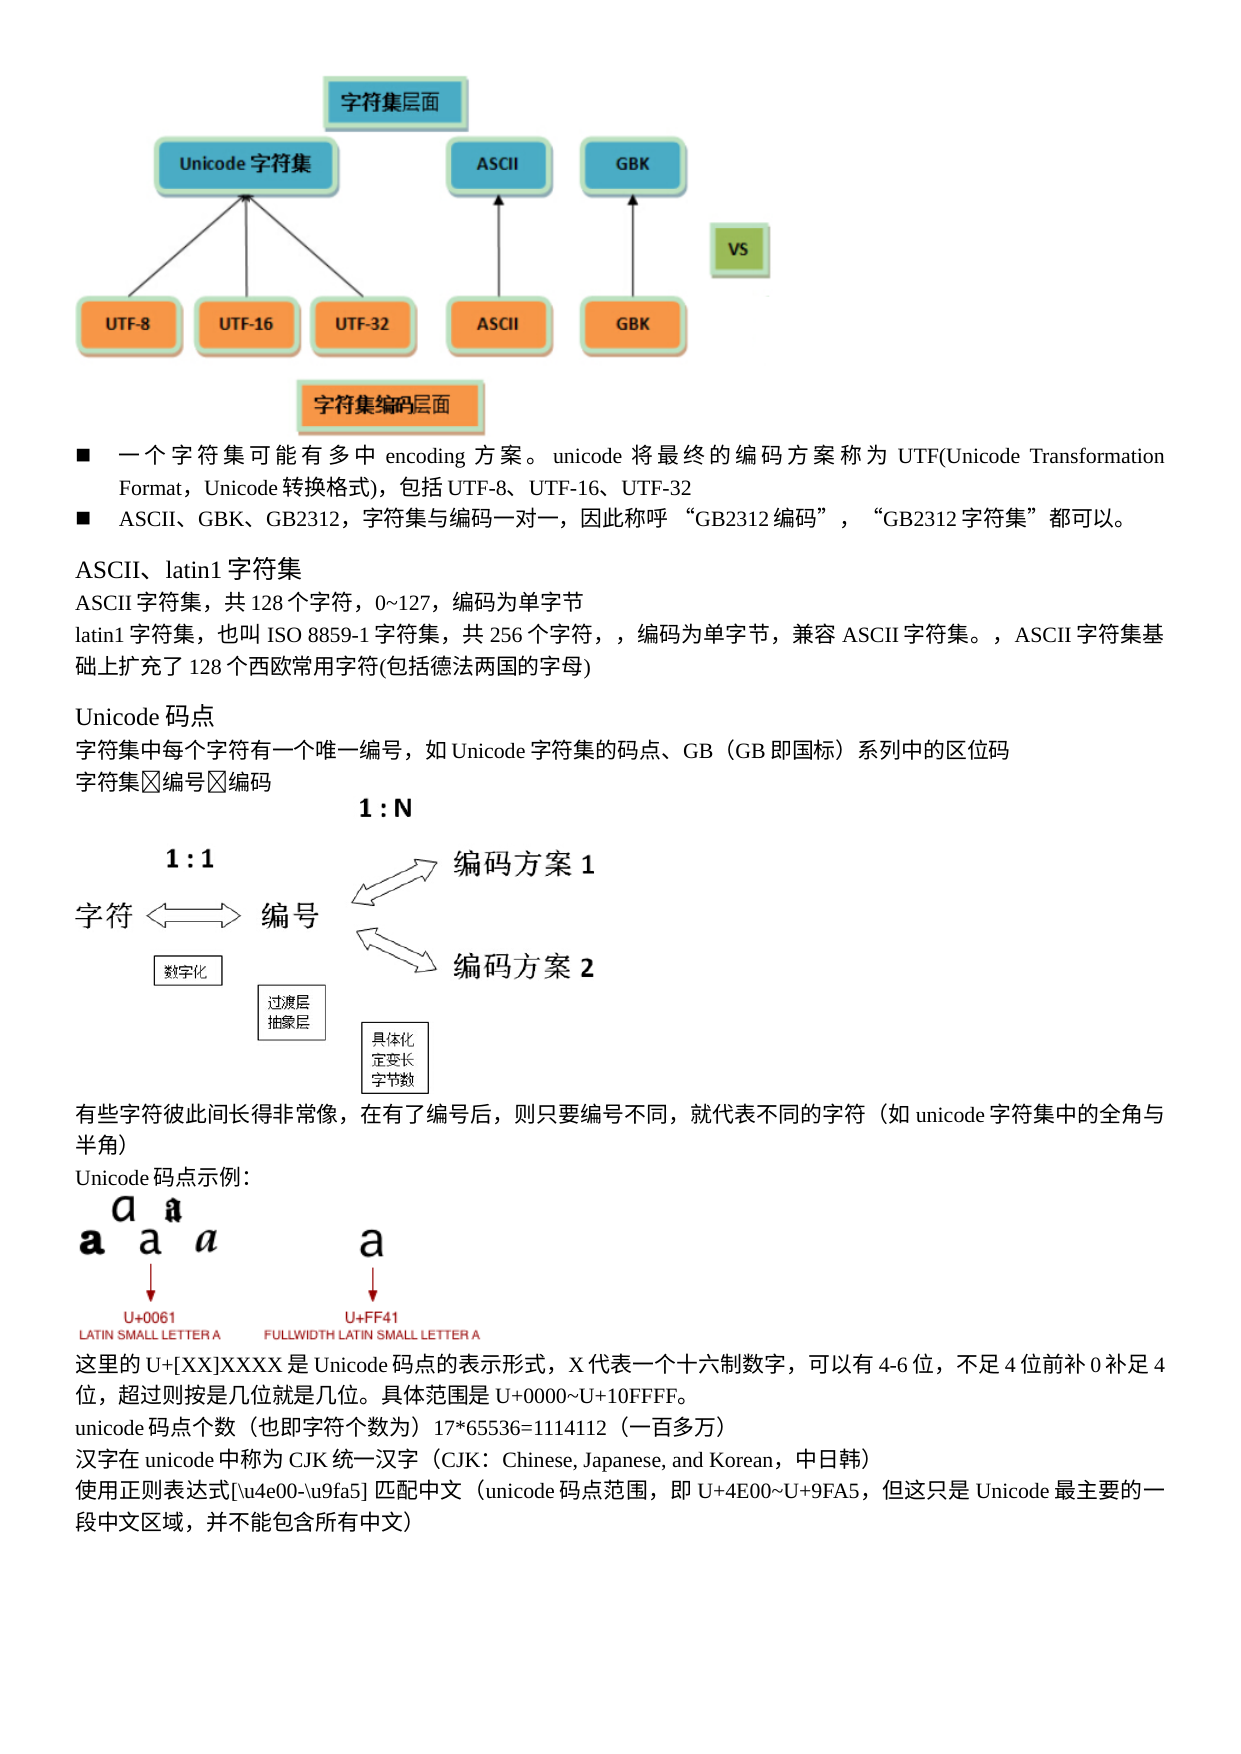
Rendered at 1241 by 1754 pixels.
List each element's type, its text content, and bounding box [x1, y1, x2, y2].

text 有些字符彼此间长得非常像，在有了编号后，则只要编号不同，就代表不同的字符（如unicode字符集中的全角与半角） [75, 1097, 1165, 1160]
picture [75, 1191, 488, 1347]
text 使用正则表达式[\u4e00-\u9fa5] 匹配中文（unicode码点范围，即U+4E00~U+9FA5，但这只是Unicode最主要的一段中文区域，并不能包含所有中文） [75, 1473, 1165, 1537]
text 字符集编号编码 [75, 764, 1165, 796]
list 一个字符集可能有多中encoding方案。unicode将最终的编码方案称为UTF(Unicode Transformation Format，Unicode转换格式)，包括UTF-8、UTF-16、UTF-32 [75, 438, 1165, 501]
text ASCII、latin1字符集 [75, 549, 1165, 585]
text 字符集中每个字符有一个唯一编号，如Unicode字符集的码点、GB（GB即国标）系列中的区位码 [75, 733, 1165, 764]
text ASCII字符集，共128个字符，0~127，编码为单字节 [75, 585, 1165, 617]
text 汉字在unicode中称为CJK统一汉字（CJK：Chinese, Japanese, and Korean，中日韩） [75, 1442, 1165, 1473]
text Unicode码点 [75, 697, 1165, 733]
text latin1字符集，也叫ISO 8859-1字符集，共256个字符，，编码为单字节，兼容ASCII字符集。，ASCII字符集基础上扩充了128个西欧常用字符(包括德法两国的字母) [75, 617, 1165, 680]
picture [75, 796, 595, 1097]
text Unicode码点示例： [75, 1160, 1165, 1192]
picture [75, 75, 774, 438]
text 这里的U+[XX]XXXX是Unicode码点的表示形式，X代表一个十六制数字，可以有4-6位，不足4位前补0补足4位，超过则按是几位就是几位。具体范围是U+0000~U+10FFFF。 [75, 1347, 1165, 1410]
text unicode码点个数（也即字符个数为）17*65536=1114112（一百多万） [75, 1410, 1165, 1442]
list ASCII、GBK、GB2312，字符集与编码一对一，因此称呼 “GB2312编码”，“GB2312字符集”都可以。 [75, 501, 1165, 533]
